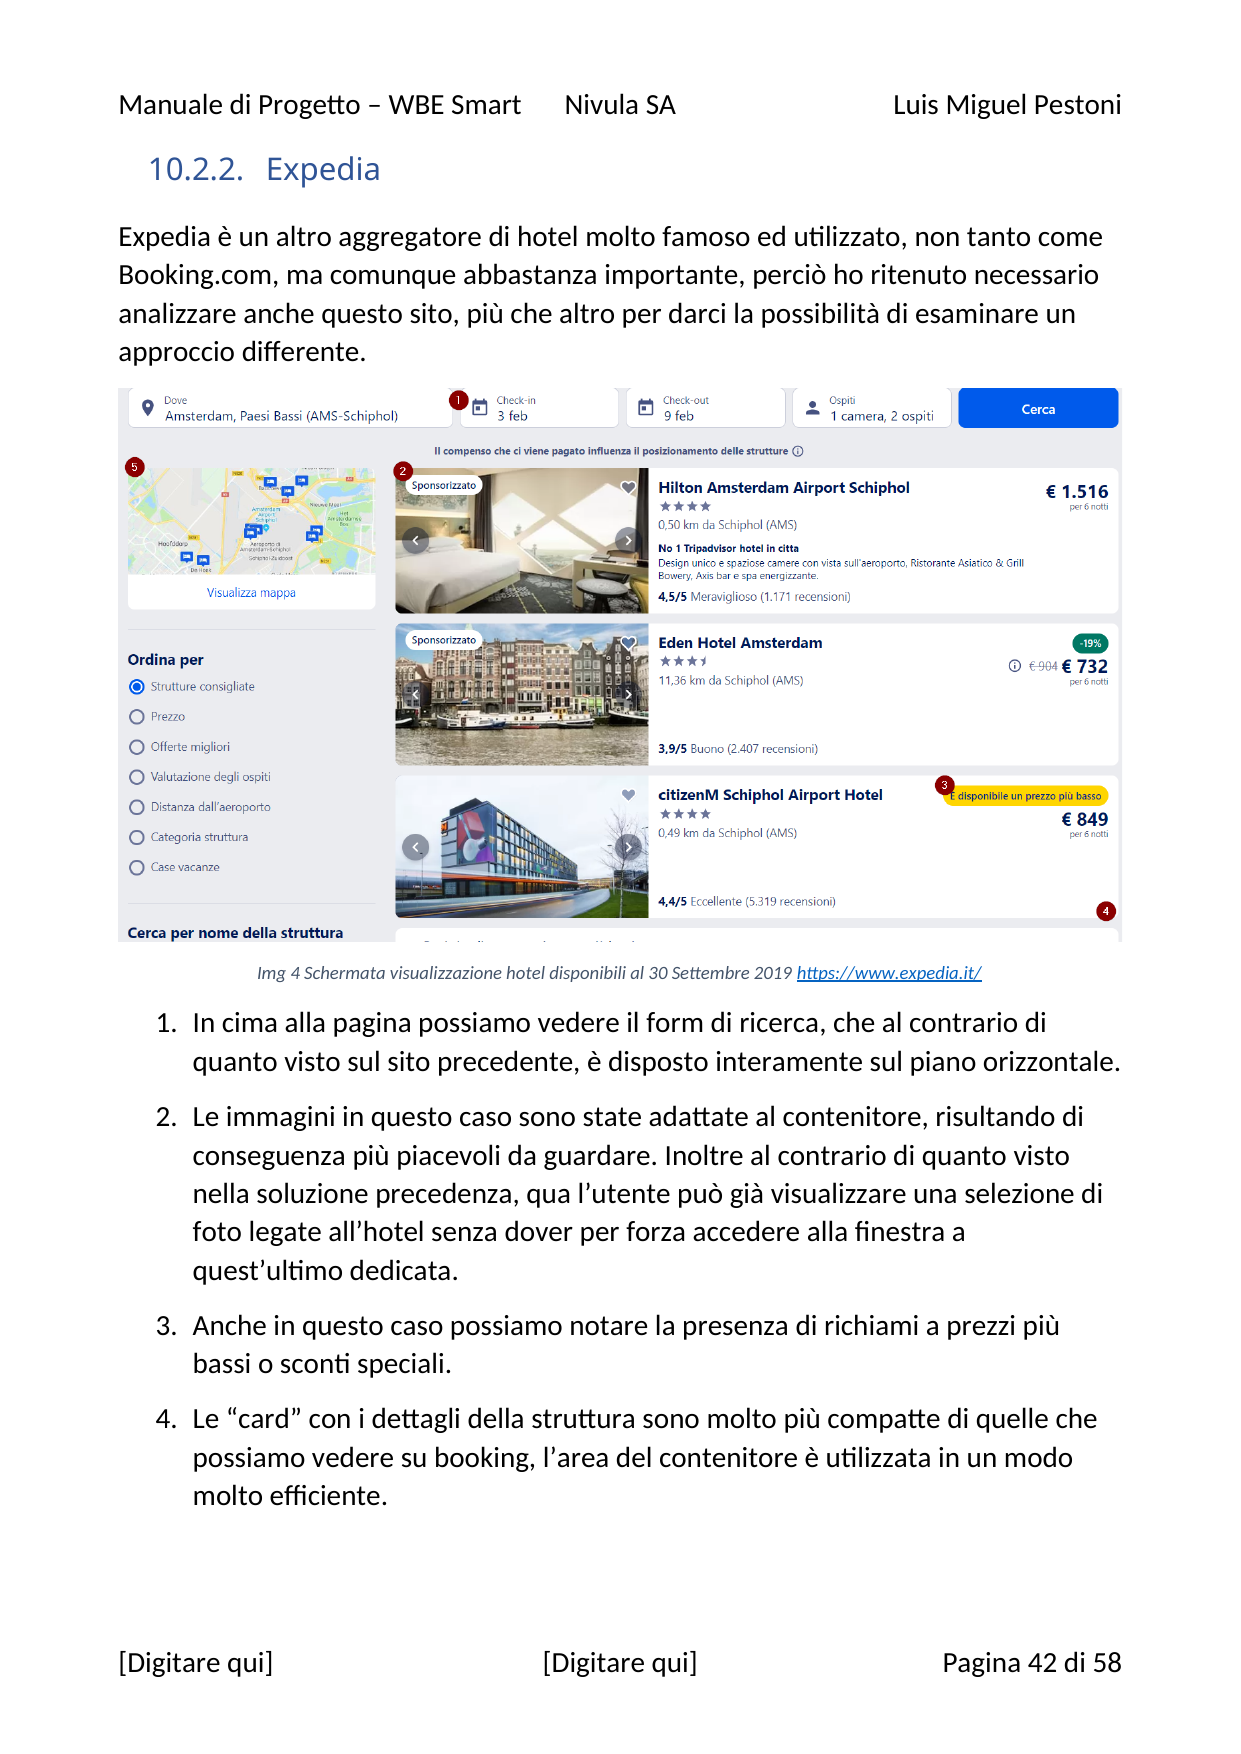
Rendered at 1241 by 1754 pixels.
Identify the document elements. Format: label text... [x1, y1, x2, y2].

subtitle Expedia [148, 147, 1122, 189]
text Expedia è un altro aggregatore di hotel molto famoso ed utilizzato, non tanto come Booking.com, ma comunque abbastanza importante, perciò ho ritenuto necessario analizzare anche questo sito, più che altro per darci la possibilità di esaminare un approccio differente. [118, 218, 1122, 369]
list Le immagini in questo caso sono state adattate al contenitore, risultando di conseguenza più piacevoli da guardare. Inoltre al contrario di quanto visto nella soluzione precedenza, qua l’utente può già visualizzare una selezione di foto legate all’hotel senza dover per forza accedere alla finestra a quest’ultimo dedicata. [155, 1098, 1122, 1287]
picture [118, 388, 1123, 942]
list Anche in questo caso possiamo notare la presenza di richiami a prezzi più bassi o sconti speciali. [155, 1307, 1122, 1381]
list Le “card” con i dettagli della struttura sono molto più compatte di quelle che possiamo vedere su booking, l’area del contenitore è utilizzata in un modo molto efficiente. [155, 1401, 1122, 1513]
list In cima alla pagina possiamo vedere il form di ricerca, che al contrario di quanto visto sul sito precedente, è disposto interamente sul piano orizzontale. [155, 1004, 1122, 1079]
text Img 4 Schermata visualizzazione hotel disponibili al 30 Settembre 2019 https://www.expedia.it/ [118, 961, 1122, 984]
